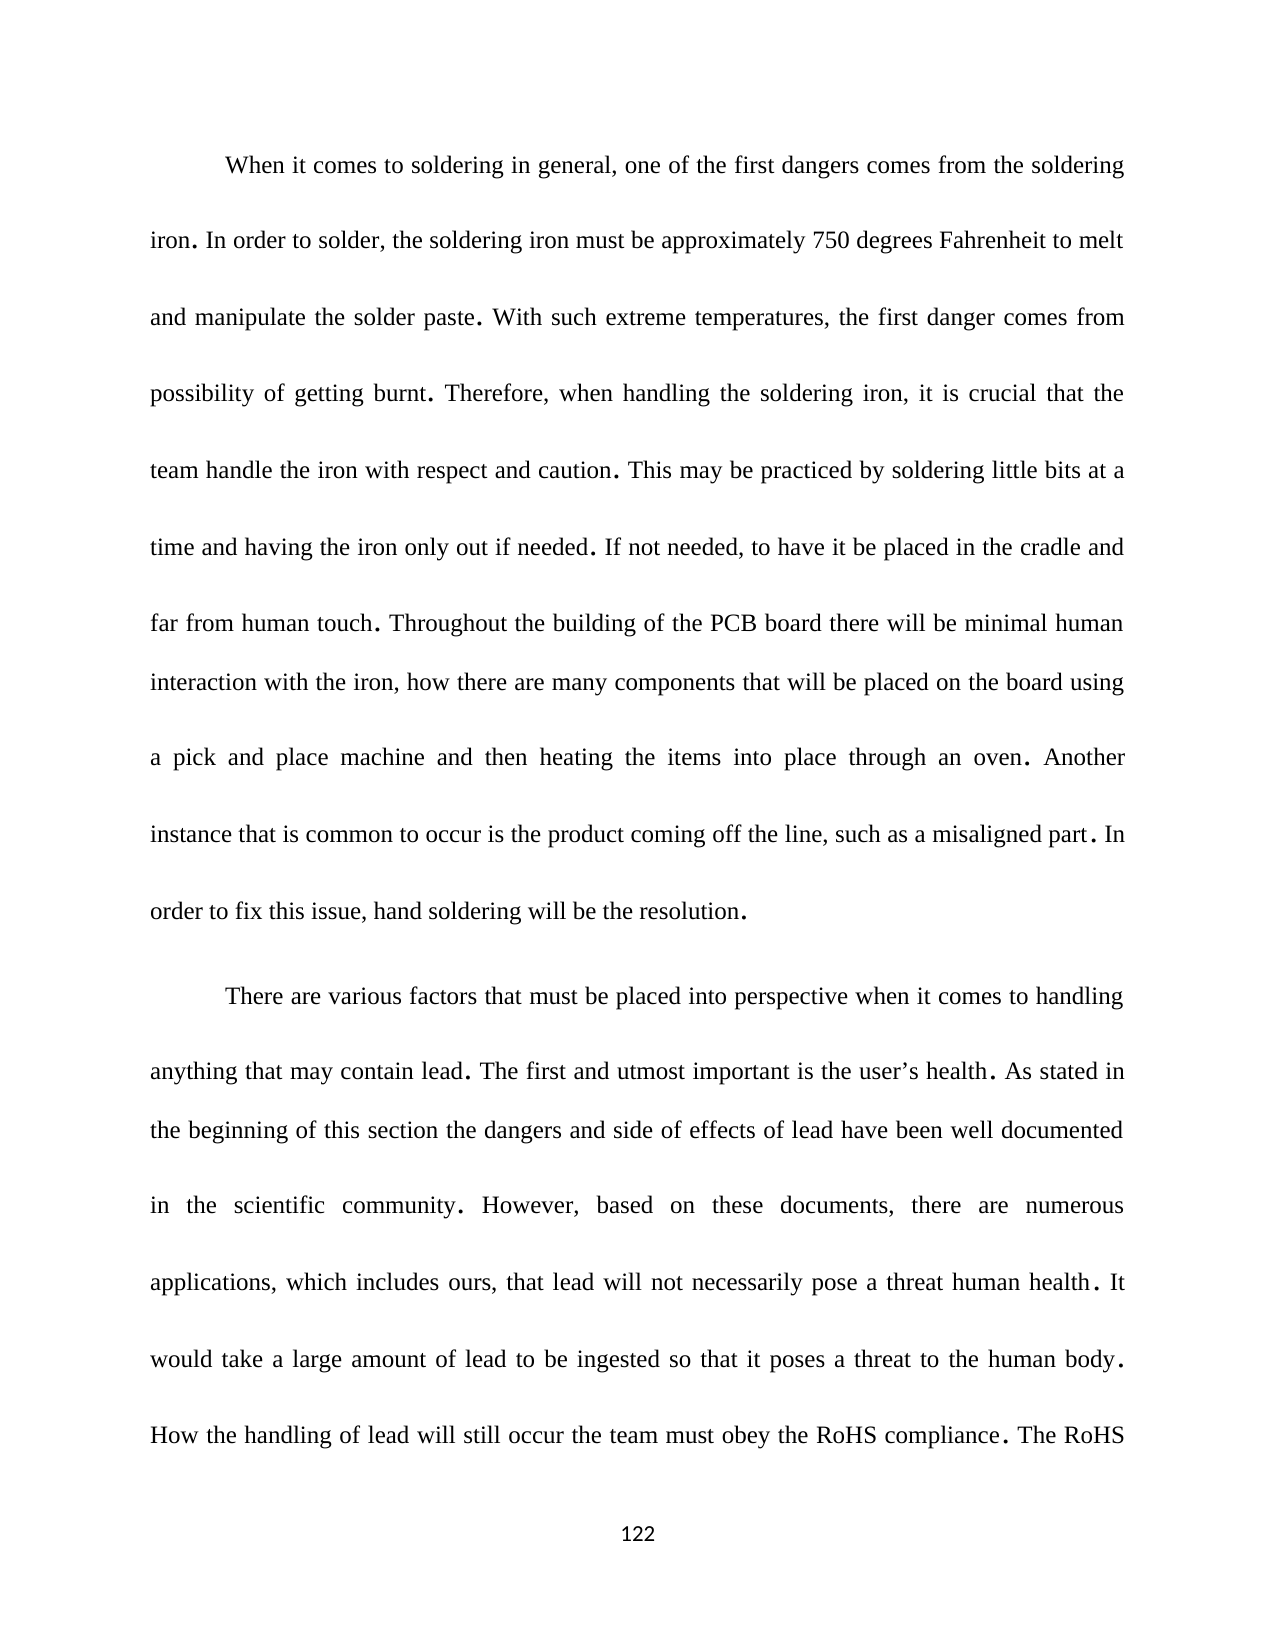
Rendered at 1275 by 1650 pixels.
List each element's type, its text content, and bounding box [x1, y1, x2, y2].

text When it comes to soldering in general, one of the first dangers comes from the soldering iron. In order to solder, the soldering iron must be approximately 750 degrees Fahrenheit to melt and manipulate the solder paste. With such extreme temperatures, the first danger comes from possibility of getting burnt. Therefore, when handling the soldering iron, it is crucial that the team handle the iron with respect and caution. This may be practiced by soldering little bits at a time and having the iron only out if needed. If not needed, to have it be placed in the cradle and far from human touch. Throughout the building of the PCB board there will be minimal human interaction with the iron, how there are many components that will be placed on the board using a pick and place machine and then heating the items into place through an oven. Another instance that is common to occur is the product coming off the line, such as a misaligned part. In order to fix this issue, hand soldering will be the resolution. [150, 150, 1125, 926]
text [150, 981, 1125, 1451]
